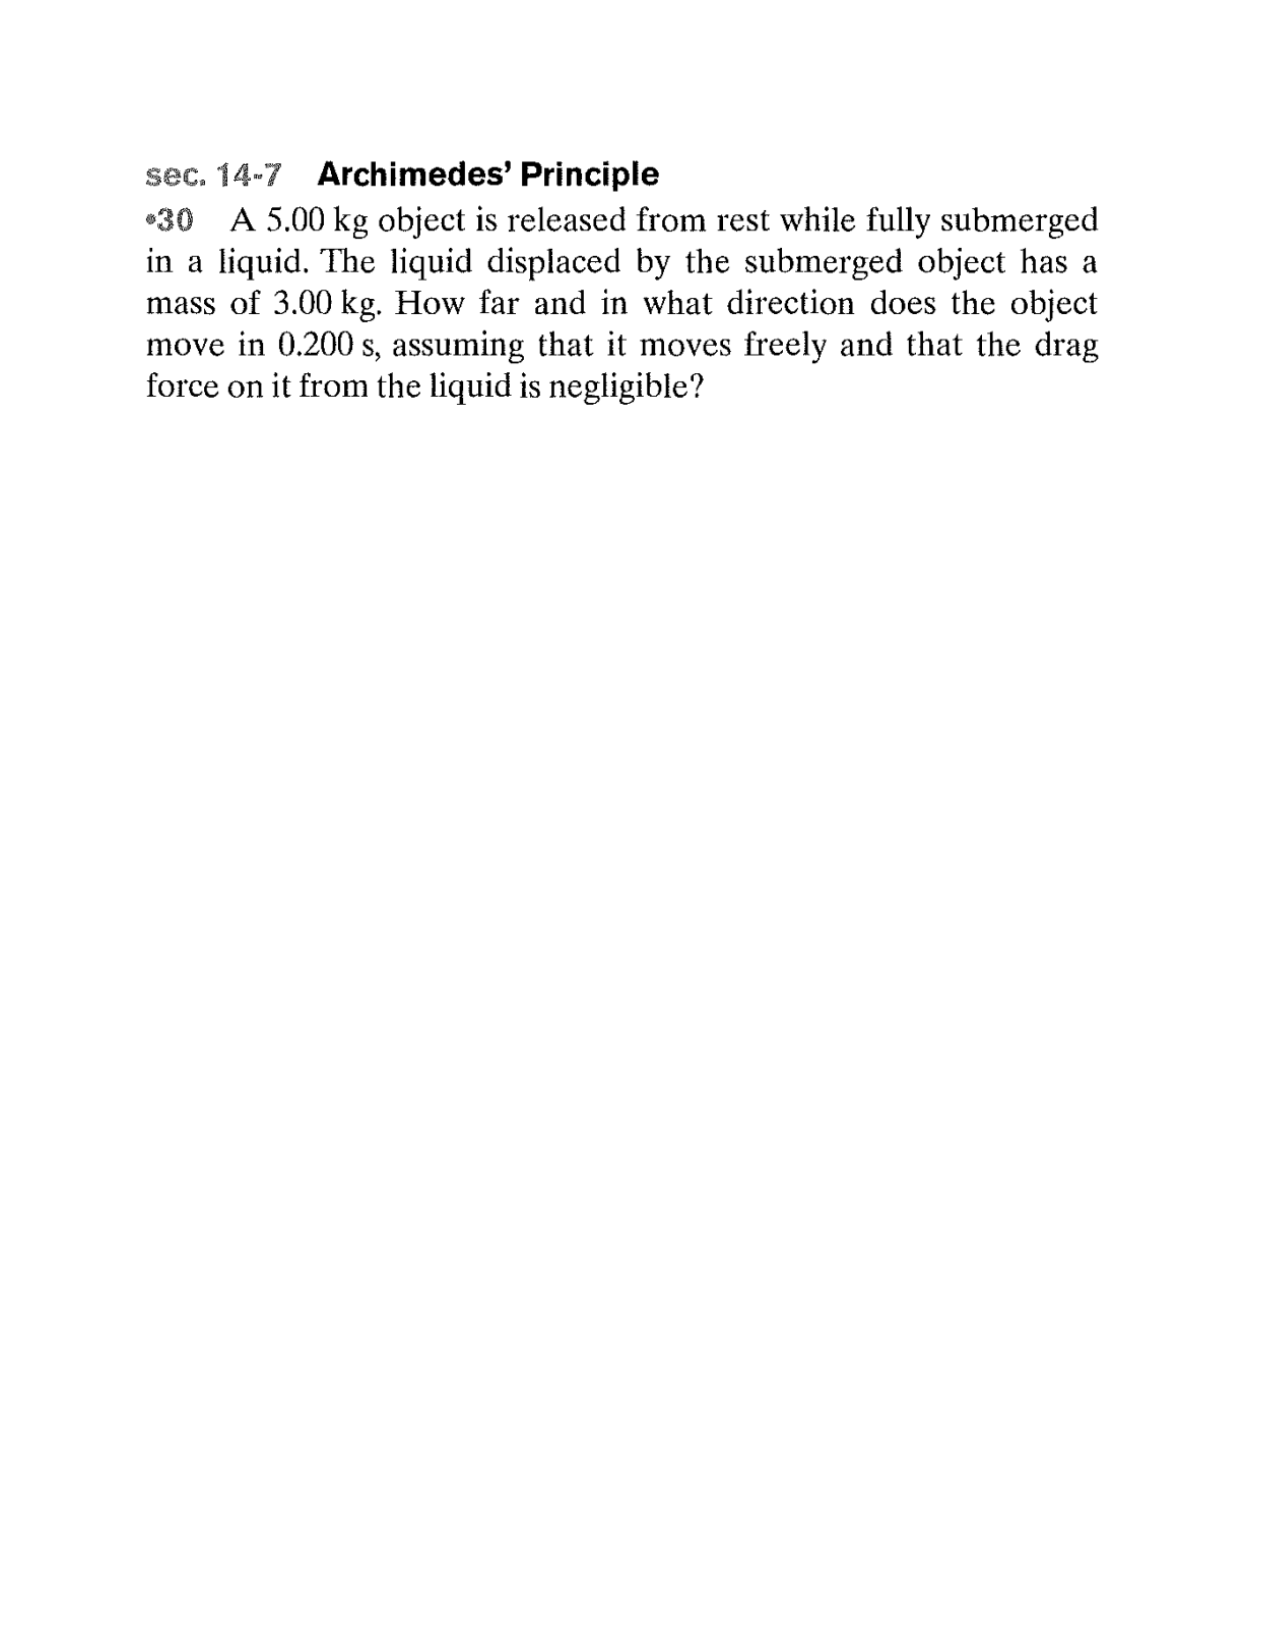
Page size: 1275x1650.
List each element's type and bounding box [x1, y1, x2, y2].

picture [135, 150, 1110, 411]
